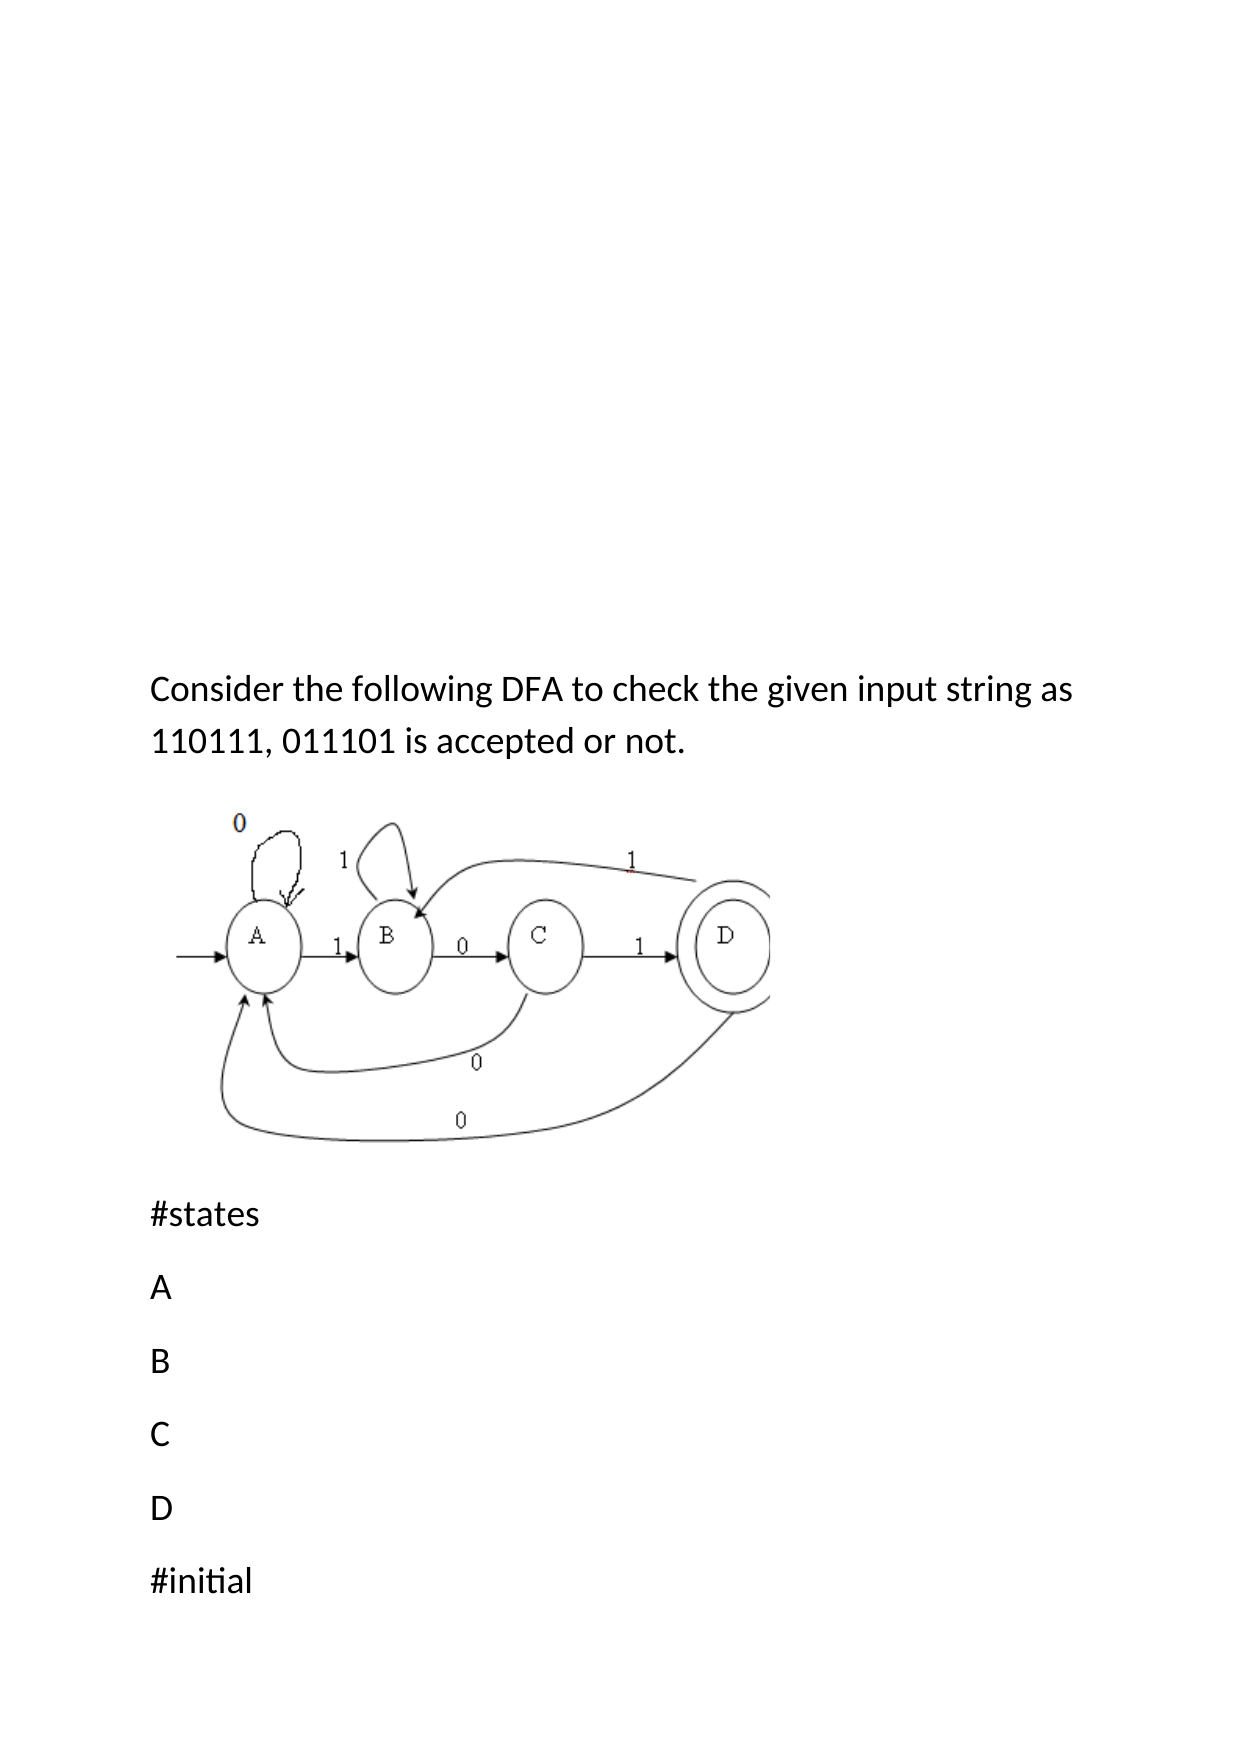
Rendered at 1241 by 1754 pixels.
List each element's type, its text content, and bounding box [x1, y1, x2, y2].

text C [150, 1410, 1090, 1456]
text #initial [150, 1557, 1090, 1603]
text D [150, 1484, 1090, 1529]
text #states [150, 1189, 1090, 1235]
text Consider the following DFA to check the given input string as 110111, 011101 is accepted or not. [150, 665, 1090, 763]
picture [150, 791, 771, 1165]
text B [150, 1337, 1090, 1382]
text A [150, 1263, 1090, 1309]
